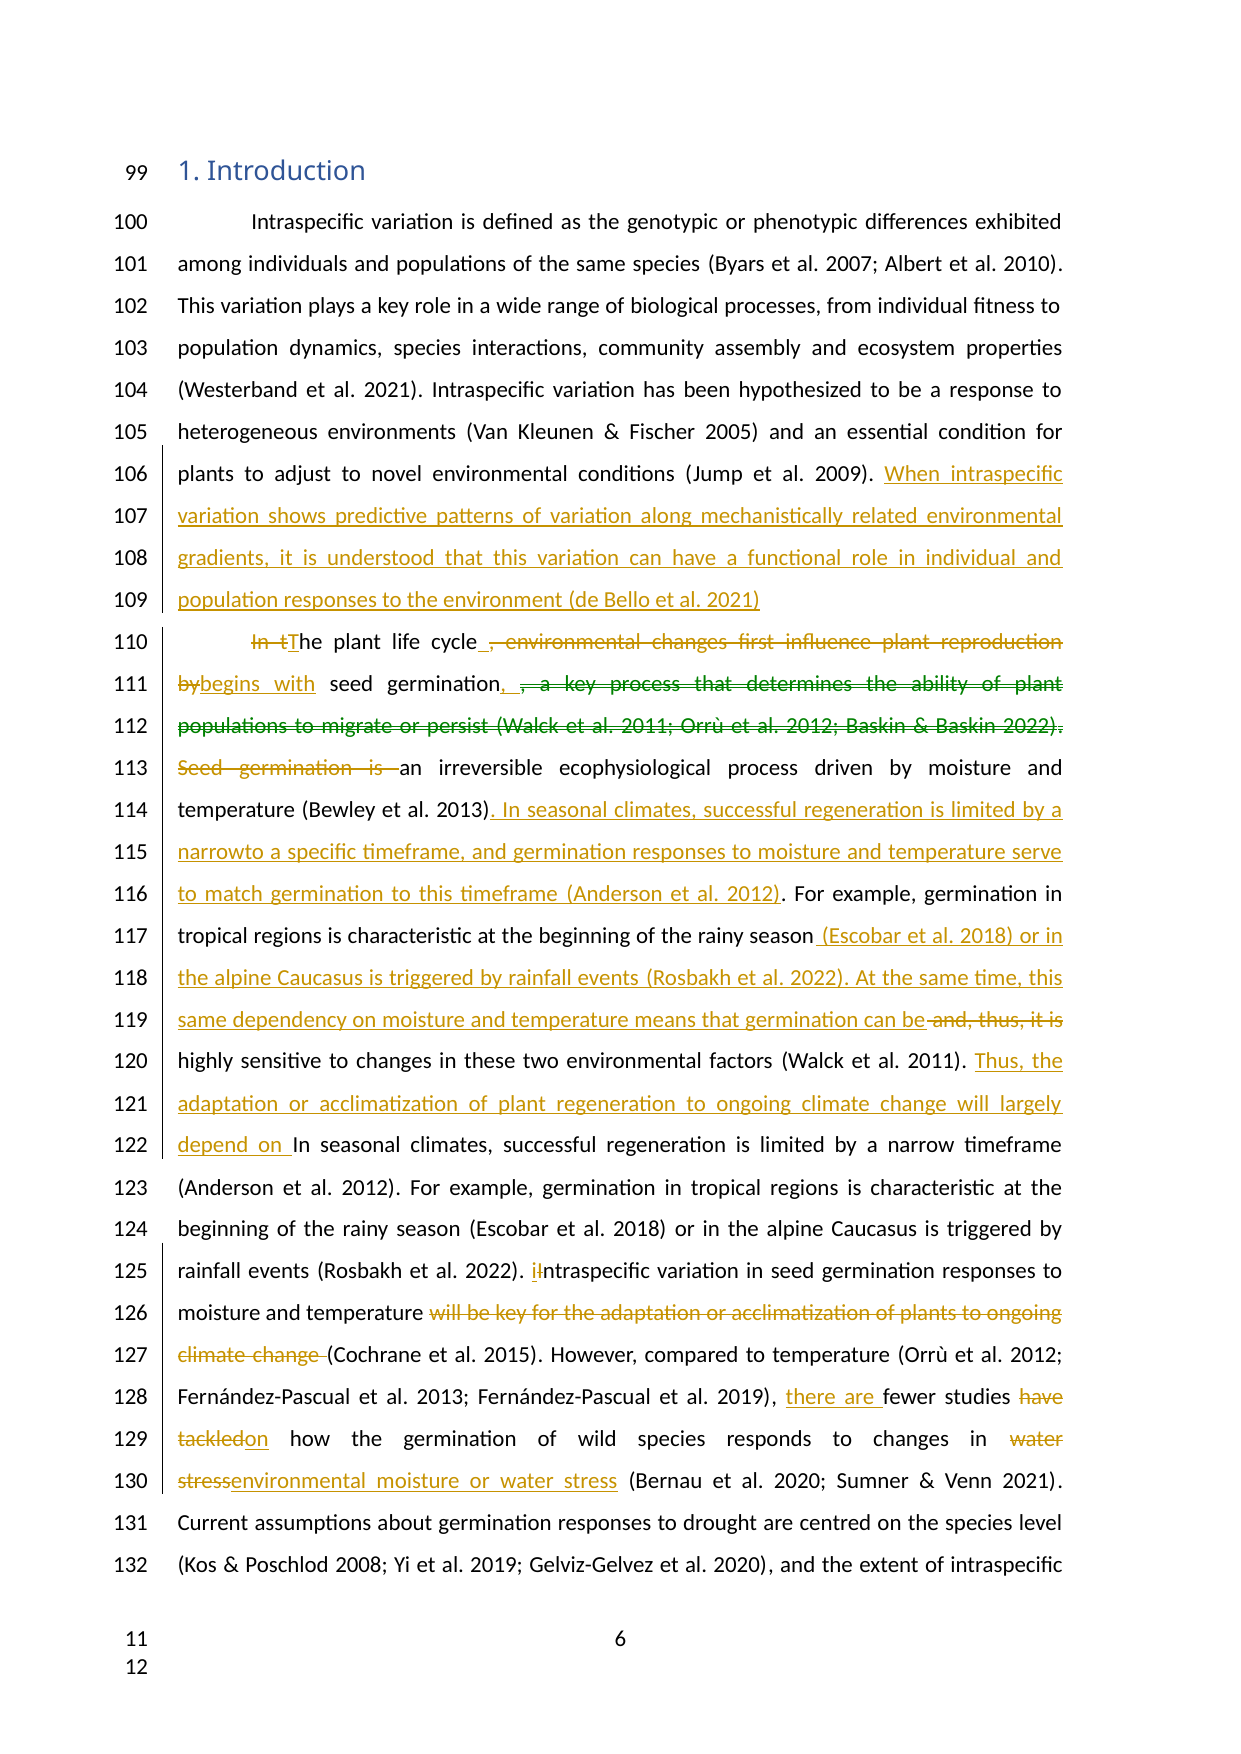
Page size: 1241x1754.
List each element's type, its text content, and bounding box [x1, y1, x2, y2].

text Intraspecific variation is defined as the genotypic or phenotypic differences exhibited among individuals and populations of the same species (Byars et al. 2007; Albert et al. 2010). This variation plays a key role in a wide range of biological processes, from individual fitness to population dynamics, species interactions, community assembly and ecosystem properties (Westerband et al. 2021). Intraspecific variation has been hypothesized to be a response to heterogeneous environments (Van Kleunen & Fischer 2005) and an essential condition for plants to adjust to novel environmental conditions (Jump et al. 2009). [177, 207, 1063, 525]
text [177, 1114, 1063, 1578]
subtitle 1. Introduction [177, 152, 1063, 189]
text Intraspecific variation is defined as the genotypic or phenotypic differences exhibited among individuals and populations of the same species (Byars et al. 2007; Albert et al. 2010). This variation plays a key role in a wide range of biological processes, from individual fitness to population dynamics, species interactions, community assembly and ecosystem properties (Westerband et al. 2021). Intraspecific variation has been hypothesized to be a response to heterogeneous environments (Van Kleunen & Fischer 2005) and an essential condition for plants to adjust to novel environmental conditions (Jump et al. 2009). [177, 568, 1063, 613]
